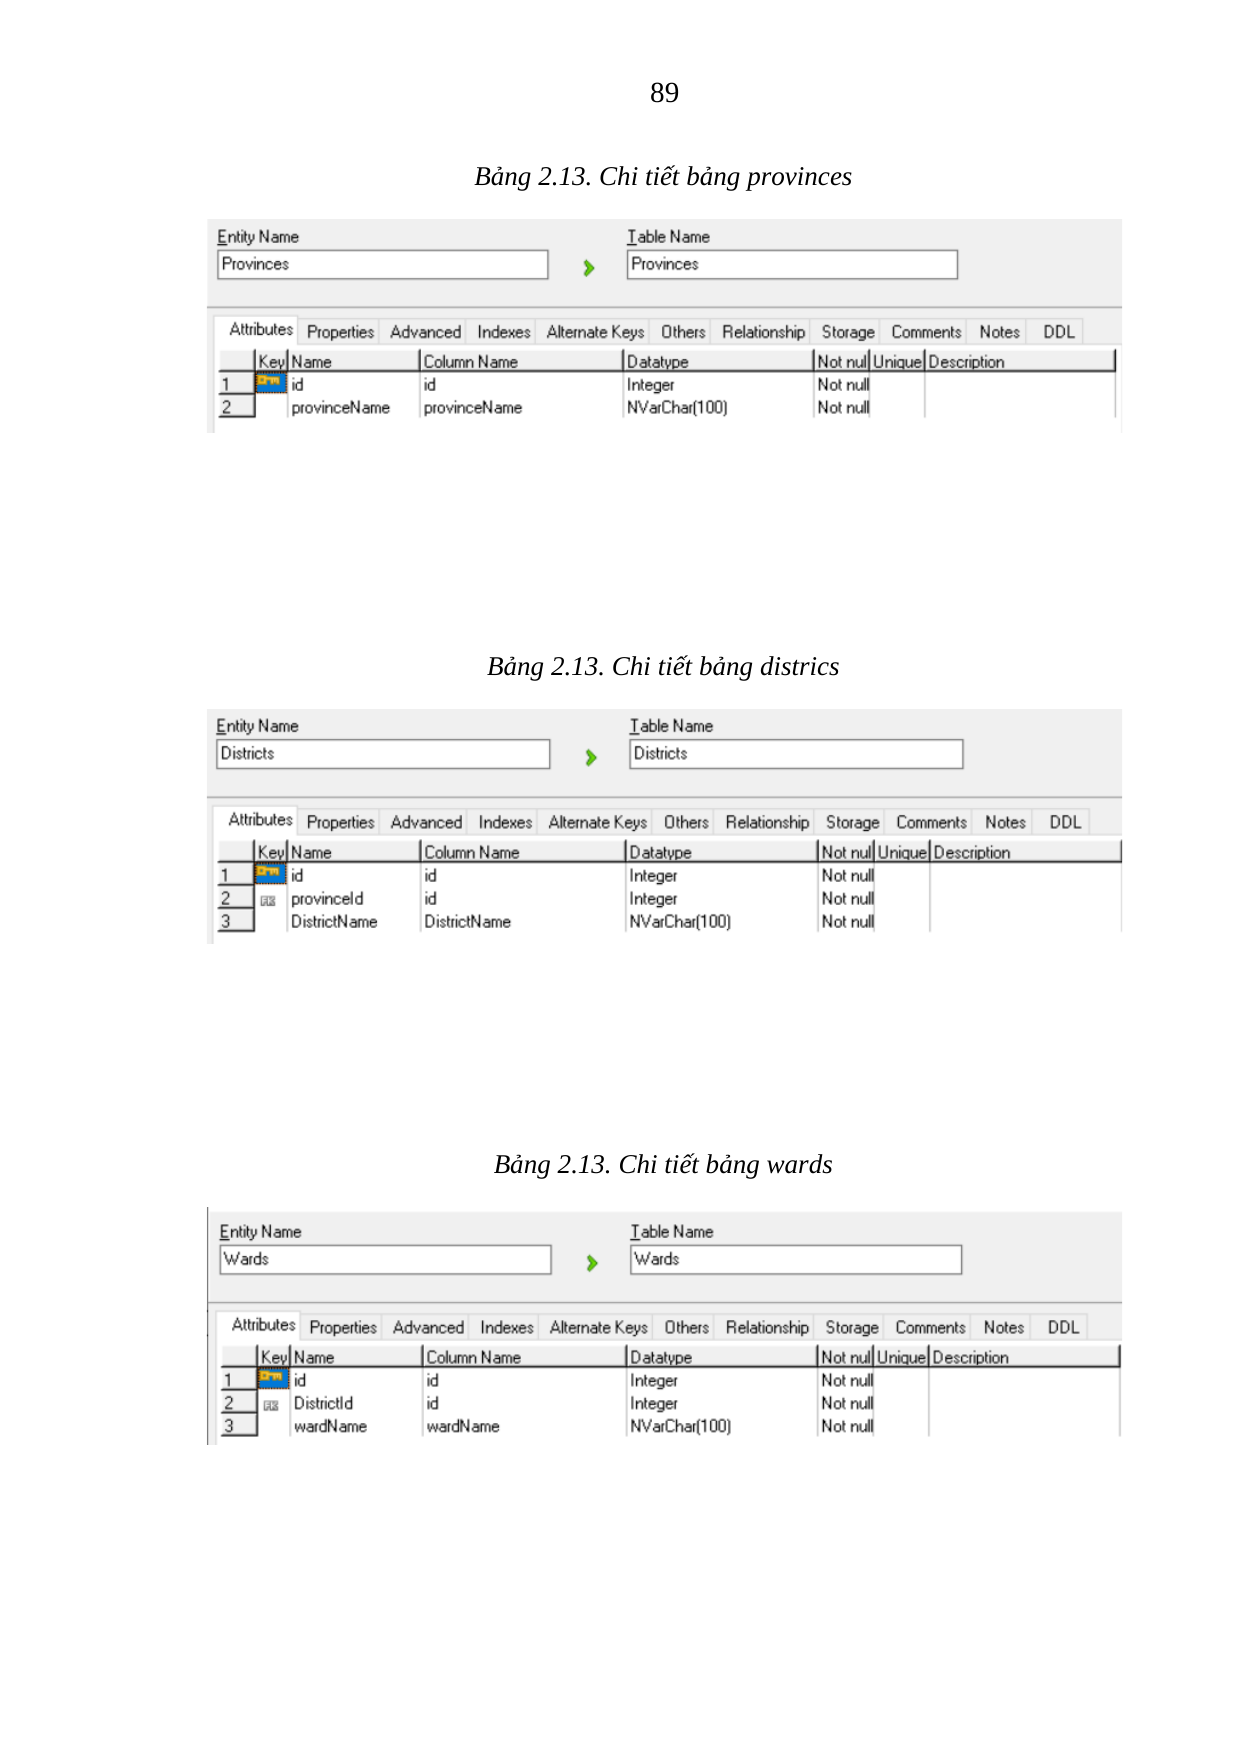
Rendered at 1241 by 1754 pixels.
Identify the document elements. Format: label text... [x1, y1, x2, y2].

text Bảng 2.13. Chi tiết bảng wards [207, 1148, 1122, 1179]
text Bảng 2.13. Chi tiết bảng provinces [207, 160, 1122, 191]
picture [206, 1207, 1123, 1445]
picture [206, 709, 1123, 944]
text Bảng 2.13. Chi tiết bảng districs [207, 650, 1122, 681]
picture [206, 219, 1123, 433]
